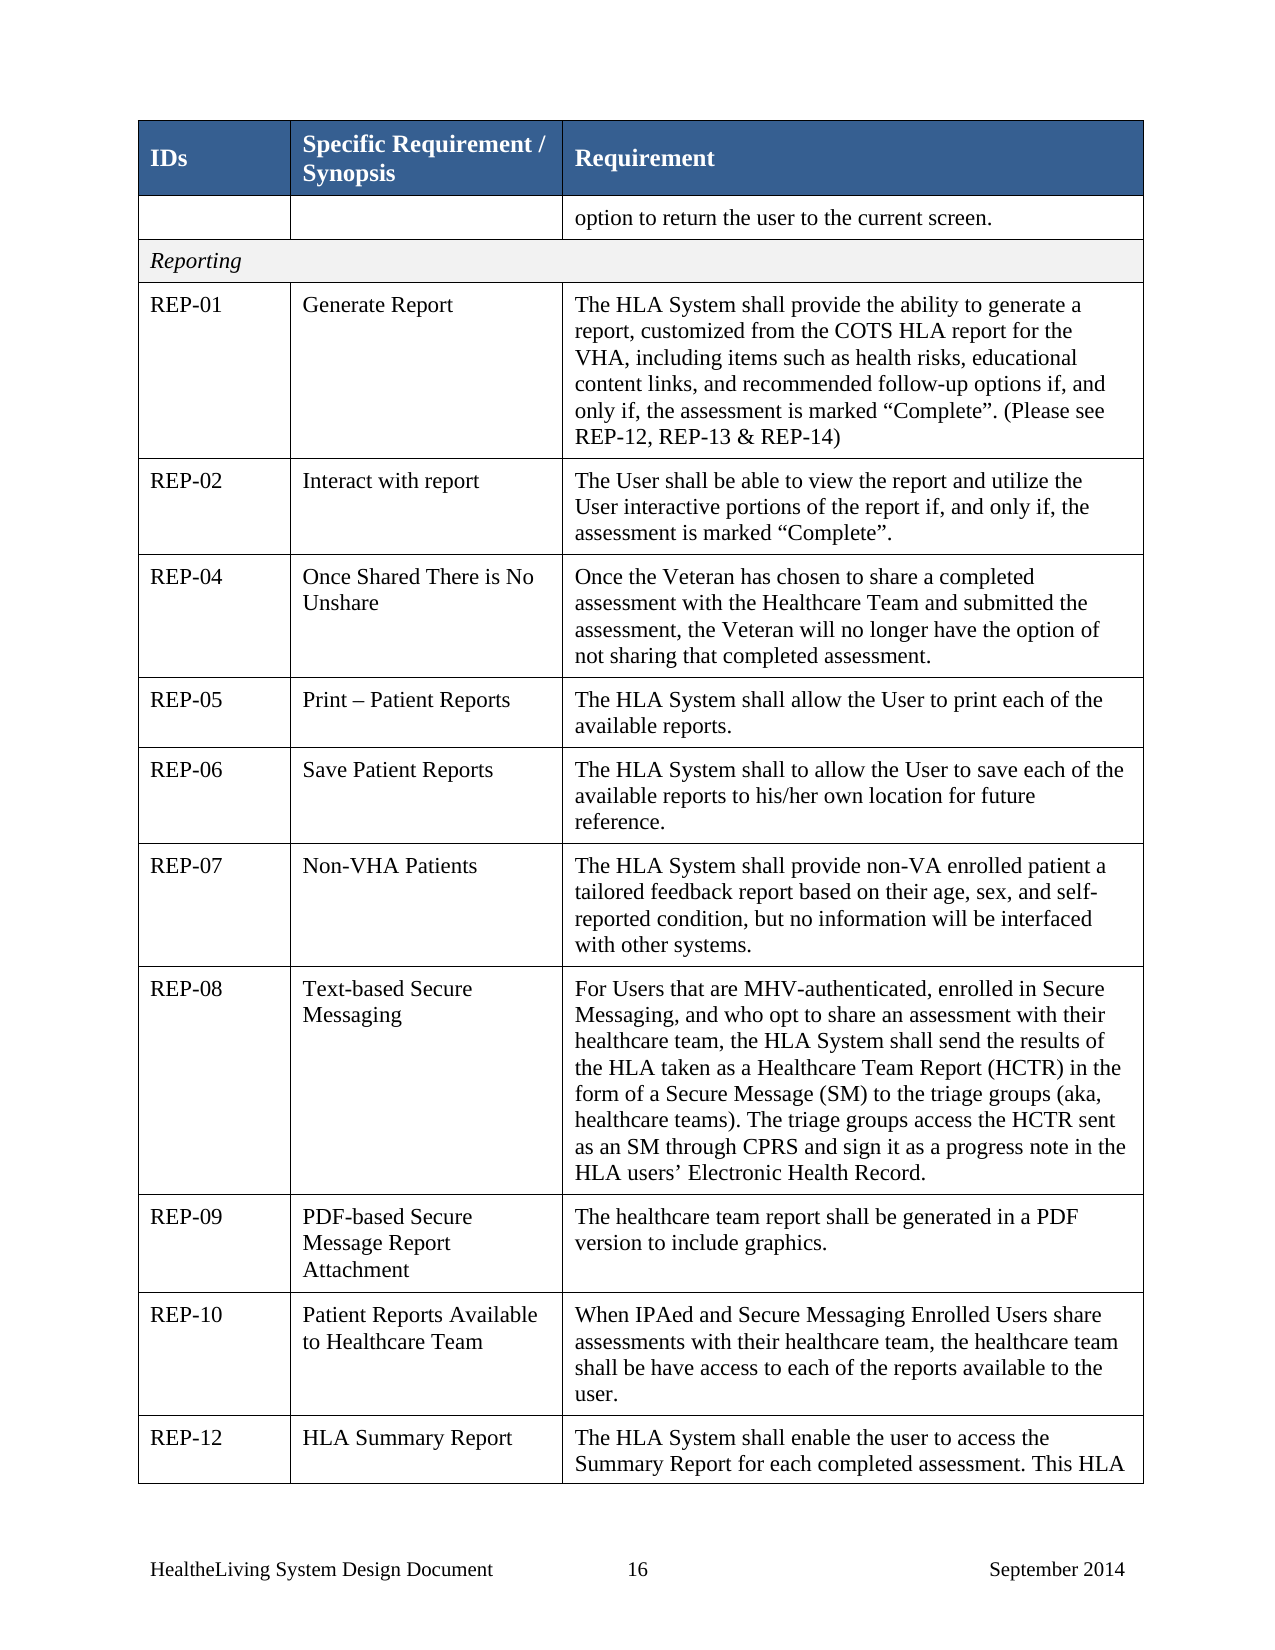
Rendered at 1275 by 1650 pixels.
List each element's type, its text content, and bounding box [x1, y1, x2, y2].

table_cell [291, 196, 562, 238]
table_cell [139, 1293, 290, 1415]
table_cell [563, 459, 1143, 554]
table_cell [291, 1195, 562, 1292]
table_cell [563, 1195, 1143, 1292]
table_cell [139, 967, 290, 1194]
table_header Specific Requirement / Synopsis [291, 121, 562, 195]
table_header IDs [139, 121, 290, 195]
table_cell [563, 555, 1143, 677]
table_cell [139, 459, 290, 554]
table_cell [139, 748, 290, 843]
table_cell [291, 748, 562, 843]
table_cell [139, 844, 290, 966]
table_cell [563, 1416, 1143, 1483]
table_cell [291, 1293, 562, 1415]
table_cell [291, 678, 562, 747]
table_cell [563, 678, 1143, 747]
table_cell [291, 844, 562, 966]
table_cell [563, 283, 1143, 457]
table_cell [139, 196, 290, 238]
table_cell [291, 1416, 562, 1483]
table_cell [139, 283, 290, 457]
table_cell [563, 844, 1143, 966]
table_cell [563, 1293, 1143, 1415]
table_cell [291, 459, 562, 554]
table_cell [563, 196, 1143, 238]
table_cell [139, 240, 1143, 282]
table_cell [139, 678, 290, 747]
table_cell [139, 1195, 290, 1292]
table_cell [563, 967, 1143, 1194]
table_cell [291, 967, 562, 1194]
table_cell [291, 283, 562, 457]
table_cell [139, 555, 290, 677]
table_header Requirement [563, 121, 1143, 195]
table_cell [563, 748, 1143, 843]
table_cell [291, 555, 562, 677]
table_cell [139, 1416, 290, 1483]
